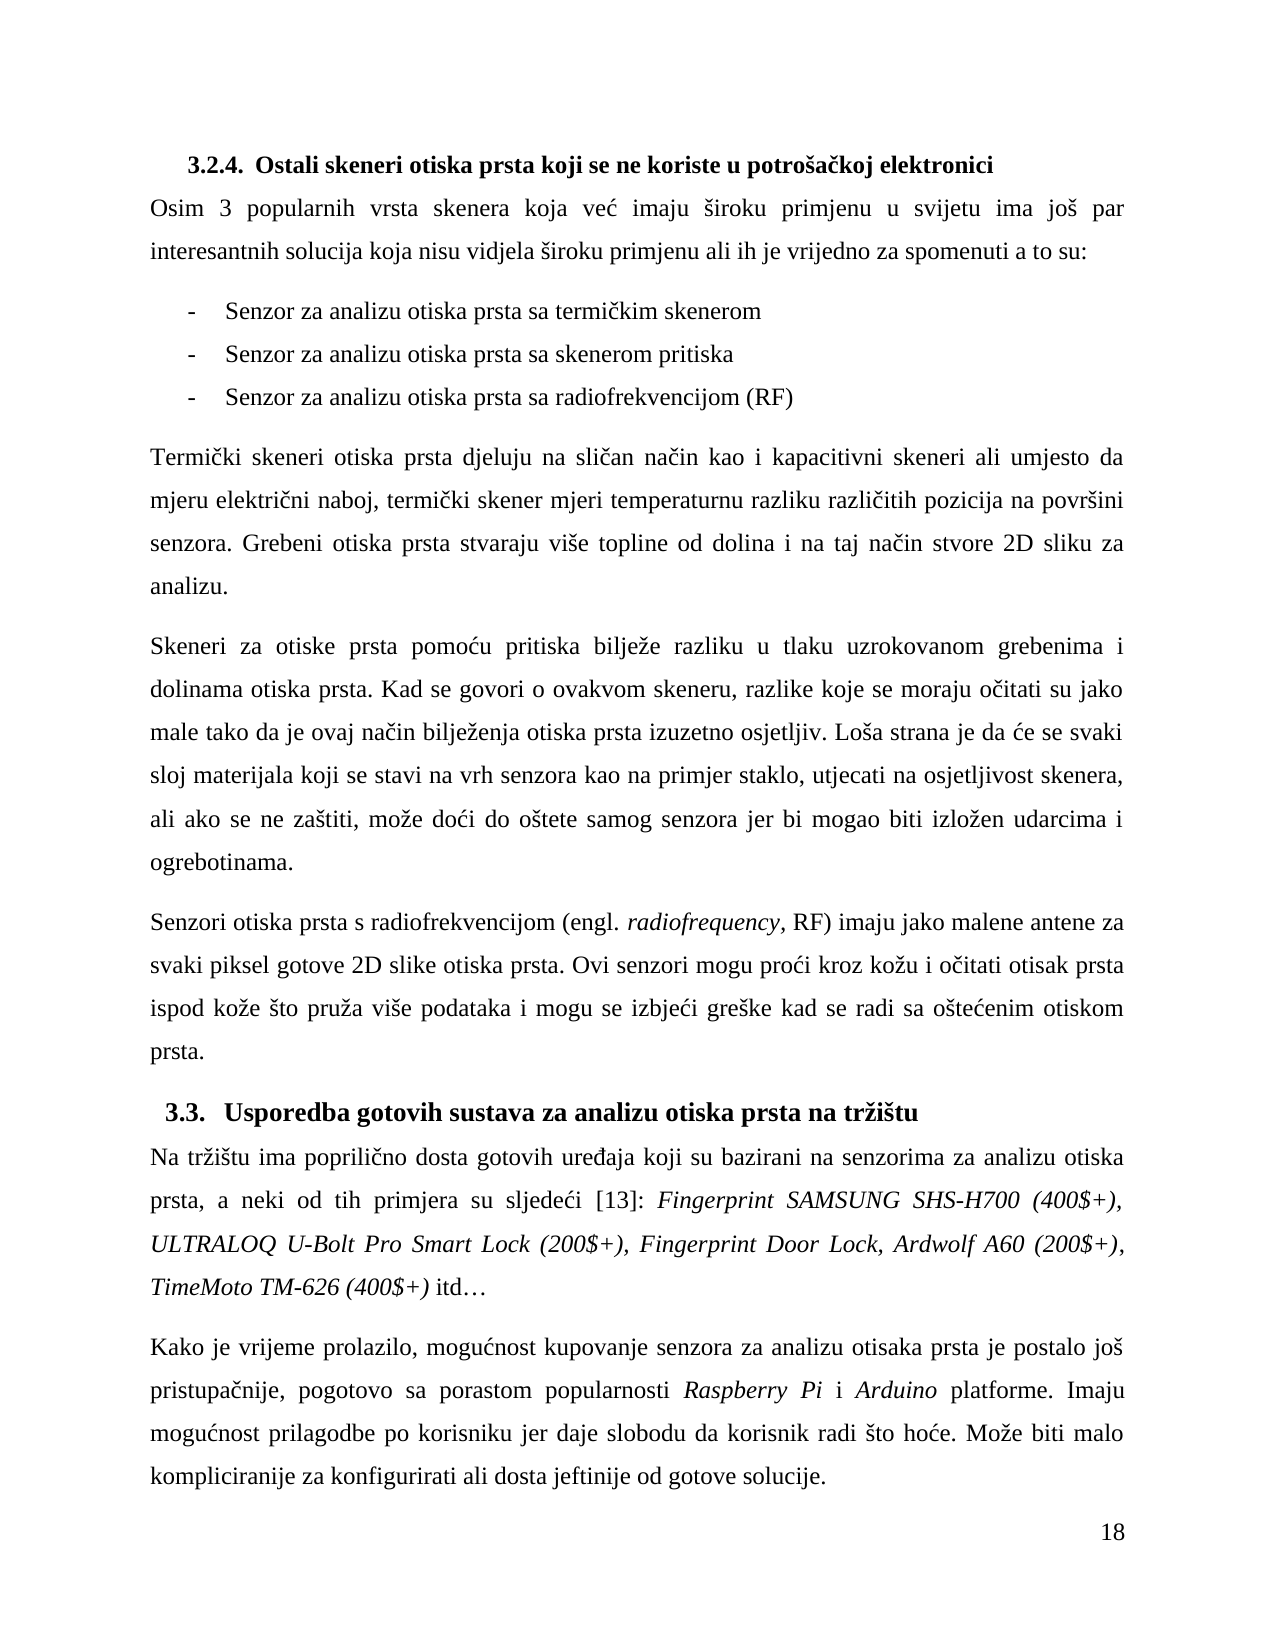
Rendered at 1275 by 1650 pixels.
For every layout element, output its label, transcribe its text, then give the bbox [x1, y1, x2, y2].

list Senzor za analizu otiska prsta sa termičkim skenerom [187, 296, 1125, 325]
text Kako je vrijeme prolazilo, mogućnost kupovanje senzora za analizu otisaka prsta je postalo još pristupačnije, pogotovo sa porastom popularnosti Raspberry Pi i Arduino platforme. Imaju mogućnost prilagodbe po korisniku jer daje slobodu da korisnik radi što hoće. Može biti malo kompliciranije za konfigurirati ali dosta jeftinije od gotove solucije. [150, 1332, 1125, 1490]
text Osim 3 popularnih vrsta skenera koja već imaju široku primjenu u svijetu ima još par interesantnih solucija koja nisu vidjela široku primjenu ali ih je vrijedno za spomenuti a to su: [150, 193, 1125, 265]
subtitle Usporedba gotovih sustava za analizu otiska prsta na tržištu [150, 1096, 1125, 1127]
text Skeneri za otiske prsta pomoću pritiska bilježe razliku u tlaku uzrokovanom grebenima i dolinama otiska prsta. Kad se govori o ovakvom skeneru, razlike koje se moraju očitati su jako male tako da je ovaj način bilježenja otiska prsta izuzetno osjetljiv. Loša strana je da će se svaki sloj materijala koji se stavi na vrh senzora kao na primjer staklo, utjecati na osjetljivost skenera, ali ako se ne zaštiti, može doći do oštete samog senzora jer bi mogao biti izložen udarcima i ogrebotinama. [150, 631, 1125, 876]
list Senzor za analizu otiska prsta sa skenerom pritiska [187, 339, 1125, 368]
subtitle Ostali skeneri otiska prsta koji se ne koriste u potrošačkoj elektronici [150, 150, 1125, 179]
text Na tržištu ima poprilično dosta gotovih uređaja koji su bazirani na senzorima za analizu otiska prsta, a neki od tih primjera su sljedeći: Fingerprint SAMSUNG SHS-H700 (400$+), ULTRALOQ U-Bolt Pro Smart Lock (200$+), Fingerprint Door Lock, Ardwolf A60 (200$+), TimeMoto TM-626 (400$+) itd… [150, 1142, 1125, 1301]
list Senzor za analizu otiska prsta sa radiofrekvencijom (RF) [187, 382, 1125, 411]
text Termički skeneri otiska prsta djeluju na sličan način kao i kapacitivni skeneri ali umjesto da mjeru električni naboj, termički skener mjeri temperaturnu razliku različitih pozicija na površini senzora. Grebeni otiska prsta stvaraju više topline od dolina i na taj način stvore 2D sliku za analizu. [150, 442, 1125, 600]
text Senzori otiska prsta s radiofrekvencijom (engl. radiofrequency, RF) imaju jako malene antene za svaki piksel gotove 2D slike otiska prsta. Ovi senzori mogu proći kroz kožu i očitati otisak prsta ispod kože što pruža više podataka i mogu se izbjeći greške kad se radi sa oštećenim otiskom prsta. [150, 907, 1125, 1065]
